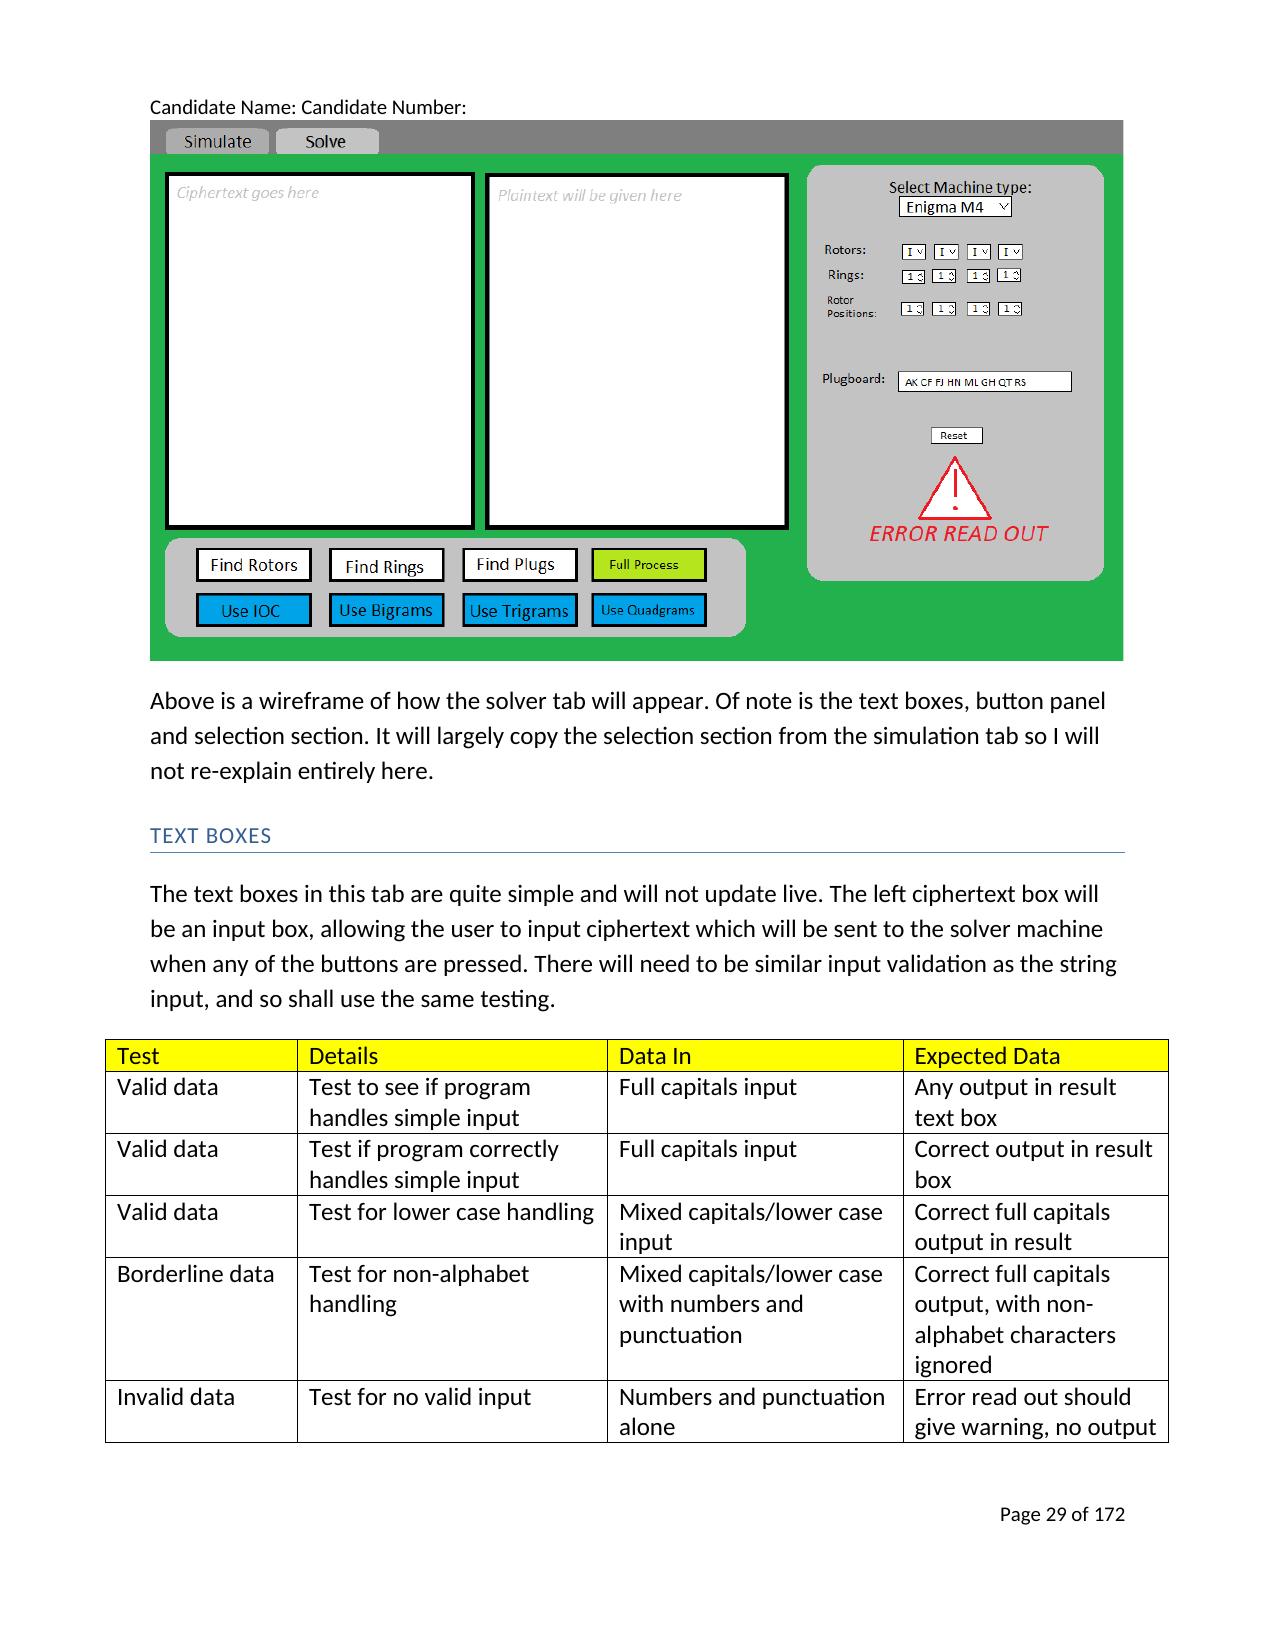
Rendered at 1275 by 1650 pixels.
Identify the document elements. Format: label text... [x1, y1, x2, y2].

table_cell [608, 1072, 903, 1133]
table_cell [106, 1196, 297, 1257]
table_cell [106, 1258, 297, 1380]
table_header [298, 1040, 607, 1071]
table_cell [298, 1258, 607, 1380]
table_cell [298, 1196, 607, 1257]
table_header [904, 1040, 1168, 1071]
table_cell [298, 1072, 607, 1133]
text Above is a wireframe of how the solver tab will appear. Of note is the text boxes, button panel and selection section. It will largely copy the selection section from the simulation tab so I will not re-explain entirely here. [150, 685, 1125, 786]
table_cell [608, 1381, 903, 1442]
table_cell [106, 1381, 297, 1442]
picture [150, 120, 1124, 661]
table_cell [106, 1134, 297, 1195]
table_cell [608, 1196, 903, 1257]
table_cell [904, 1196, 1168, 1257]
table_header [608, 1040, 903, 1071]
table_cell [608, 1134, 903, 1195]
text The text boxes in this tab are quite simple and will not update live. The left ciphertext box will be an input box, allowing the user to input ciphertext which will be sent to the solver machine when any of the buttons are pressed. There will need to be similar input validation as the string input, and so shall use the same testing. [150, 878, 1125, 1014]
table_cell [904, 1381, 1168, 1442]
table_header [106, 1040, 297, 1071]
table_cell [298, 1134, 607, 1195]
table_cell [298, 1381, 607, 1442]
subtitle Text Boxes [150, 821, 1125, 852]
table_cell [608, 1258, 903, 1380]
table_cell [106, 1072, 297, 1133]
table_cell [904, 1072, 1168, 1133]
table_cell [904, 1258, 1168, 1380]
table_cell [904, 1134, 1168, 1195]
